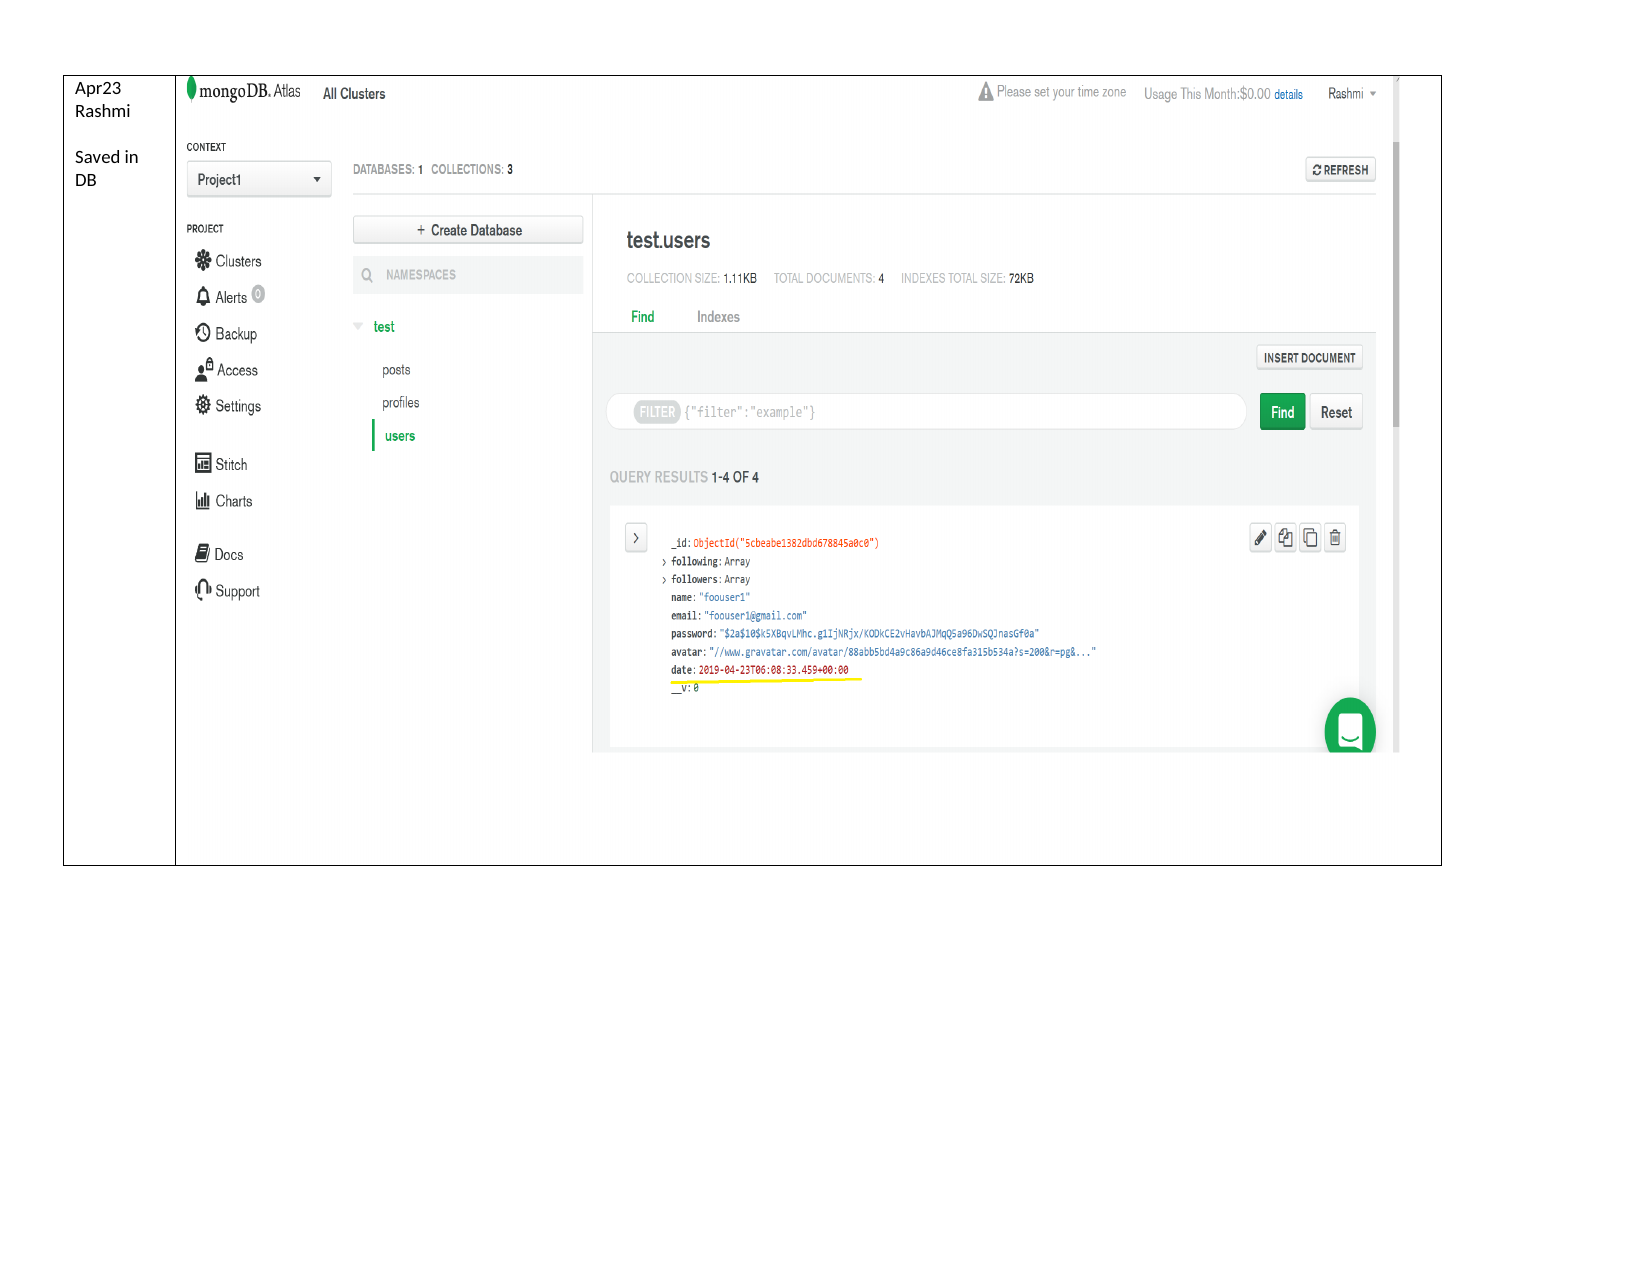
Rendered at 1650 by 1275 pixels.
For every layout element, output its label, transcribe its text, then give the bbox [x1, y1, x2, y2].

table_cell [1400, 76, 1441, 865]
table_cell Apr23 Rashmi Saved in DB [64, 76, 175, 865]
picture [186, 76, 1400, 865]
table_cell [176, 76, 186, 865]
